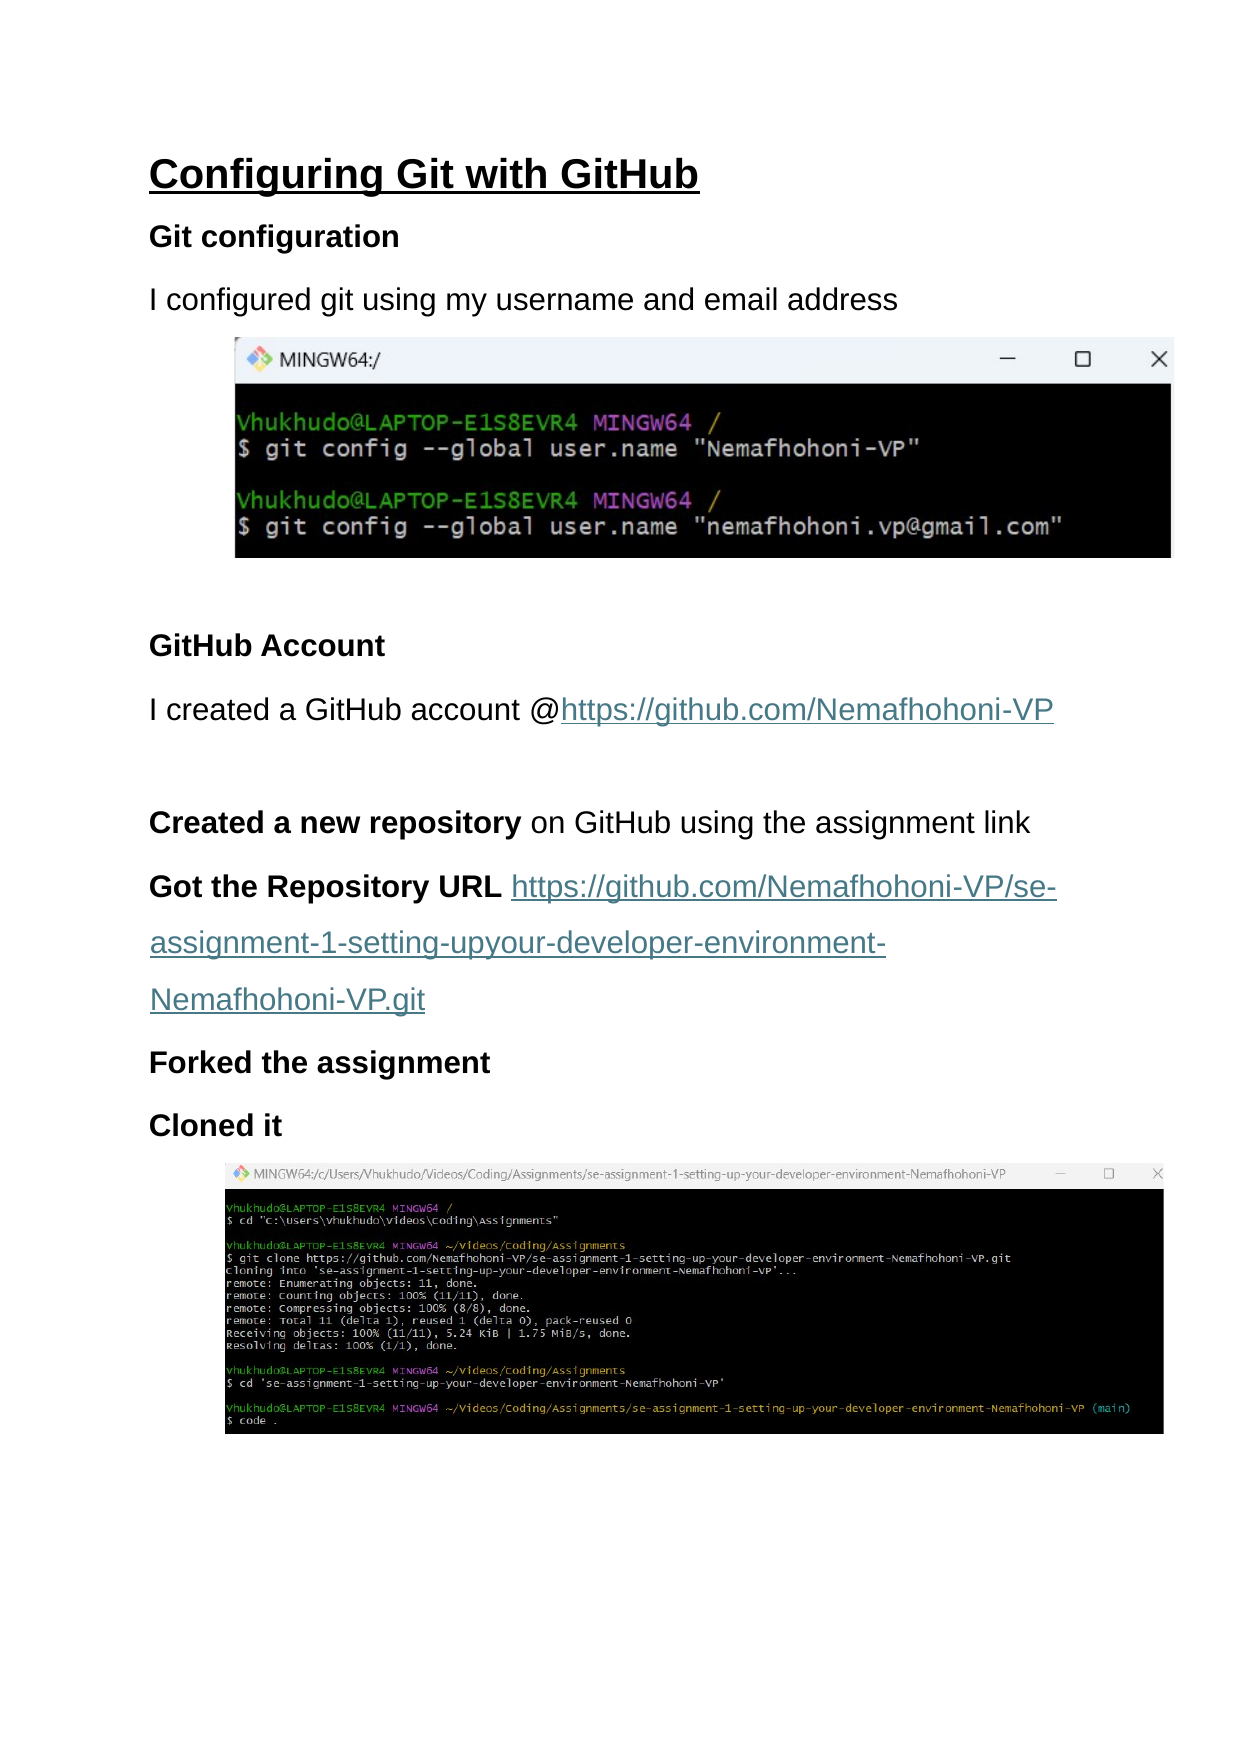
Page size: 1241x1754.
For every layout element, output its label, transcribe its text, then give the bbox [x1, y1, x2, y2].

subtitle Configuring Git with GitHub [148, 150, 1177, 198]
text Created a new repository on GitHub using the assignment link [148, 804, 1067, 840]
picture [234, 337, 1175, 558]
text Cloned it [148, 1107, 1137, 1143]
subtitle GitHub Account [148, 627, 1139, 663]
text Forked the assignment [148, 1044, 1137, 1080]
text I created a GitHub account @https://github.com/Nemafhohoni-VP [148, 691, 1067, 727]
text Got the Repository URL https://github.com/Nemafhohoni-VP/se-assignment-1-setting-upyour-developer-environment-Nemafhohoni-VP.git [148, 868, 1067, 1017]
picture [225, 1163, 1164, 1434]
text I configured git using my username and email address [148, 281, 1137, 317]
subtitle Git configuration [148, 218, 1139, 253]
